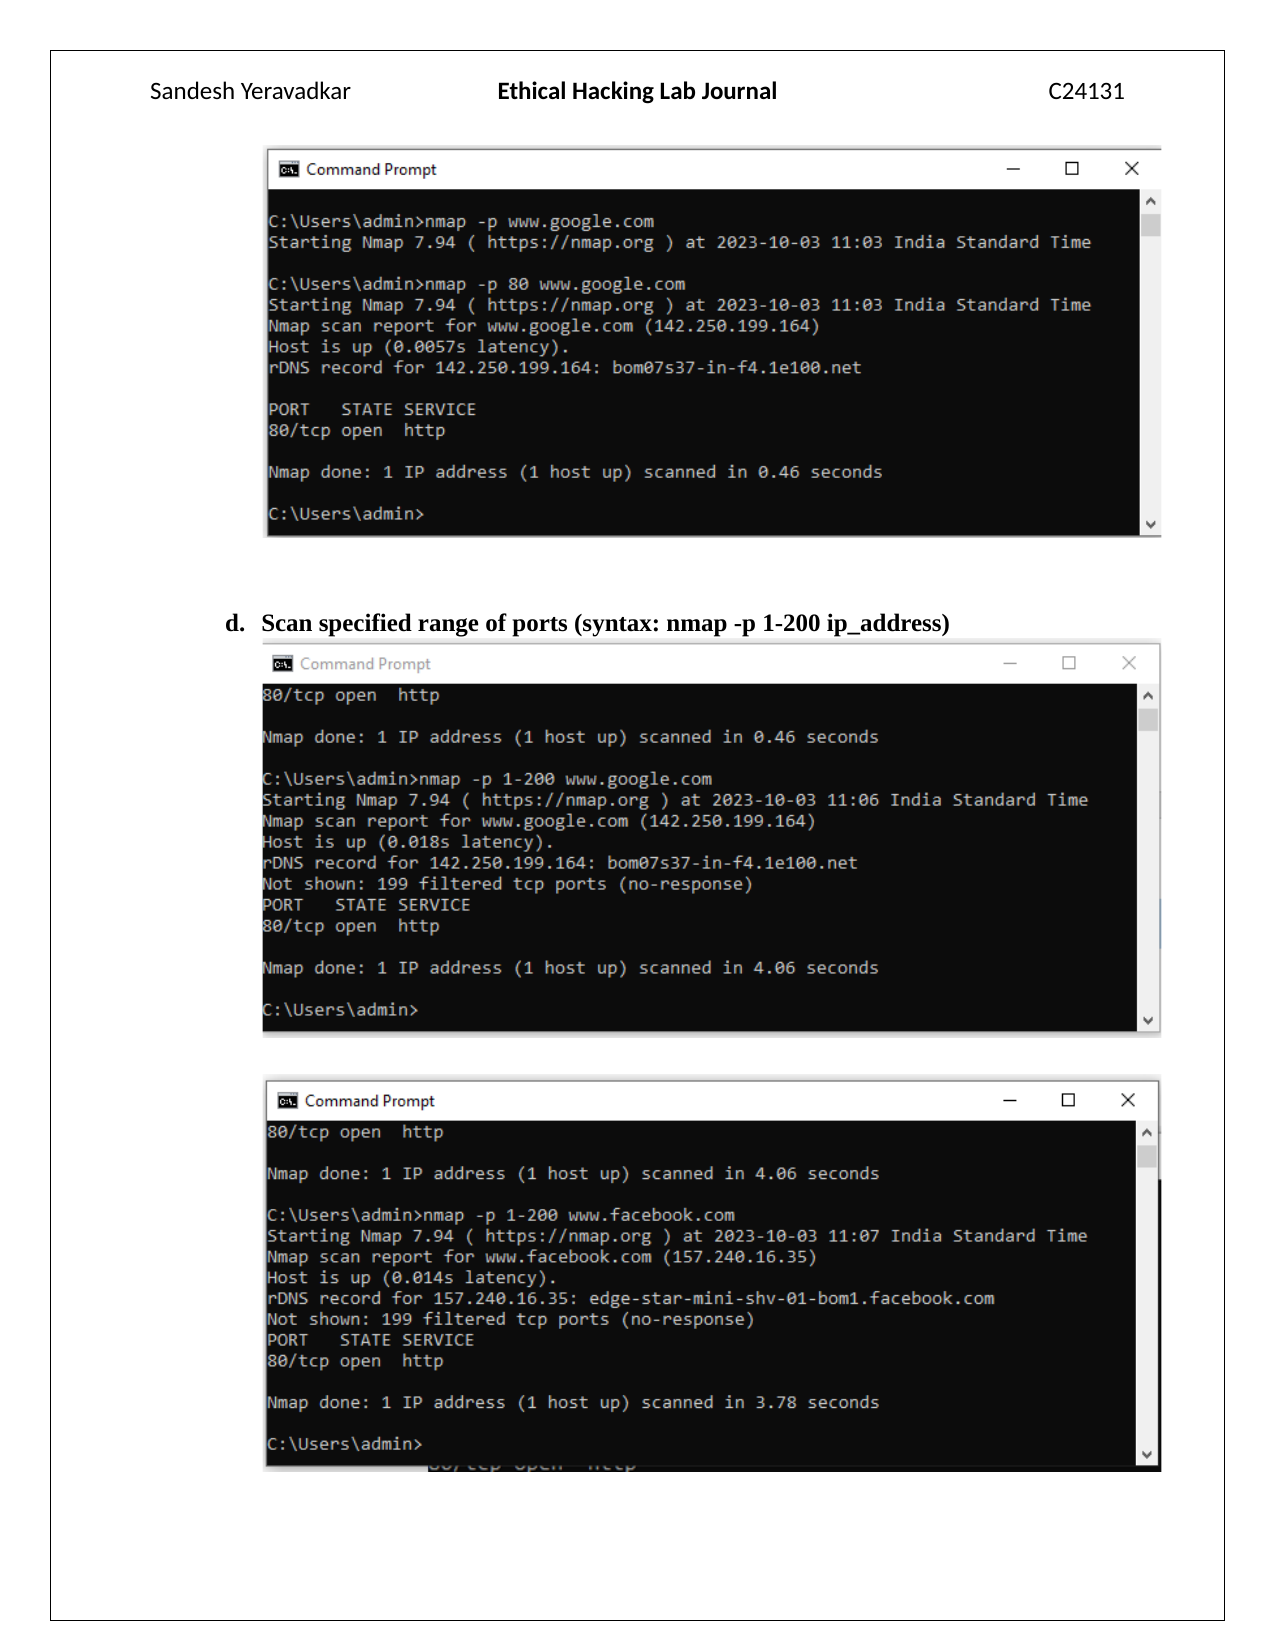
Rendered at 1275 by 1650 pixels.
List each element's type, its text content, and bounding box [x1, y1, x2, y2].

picture [262, 145, 1162, 538]
list Scan specified range of ports (syntax: nmap -p 1-200 ip_address) [225, 608, 1125, 637]
picture [262, 638, 1162, 1038]
picture [262, 1074, 1162, 1472]
